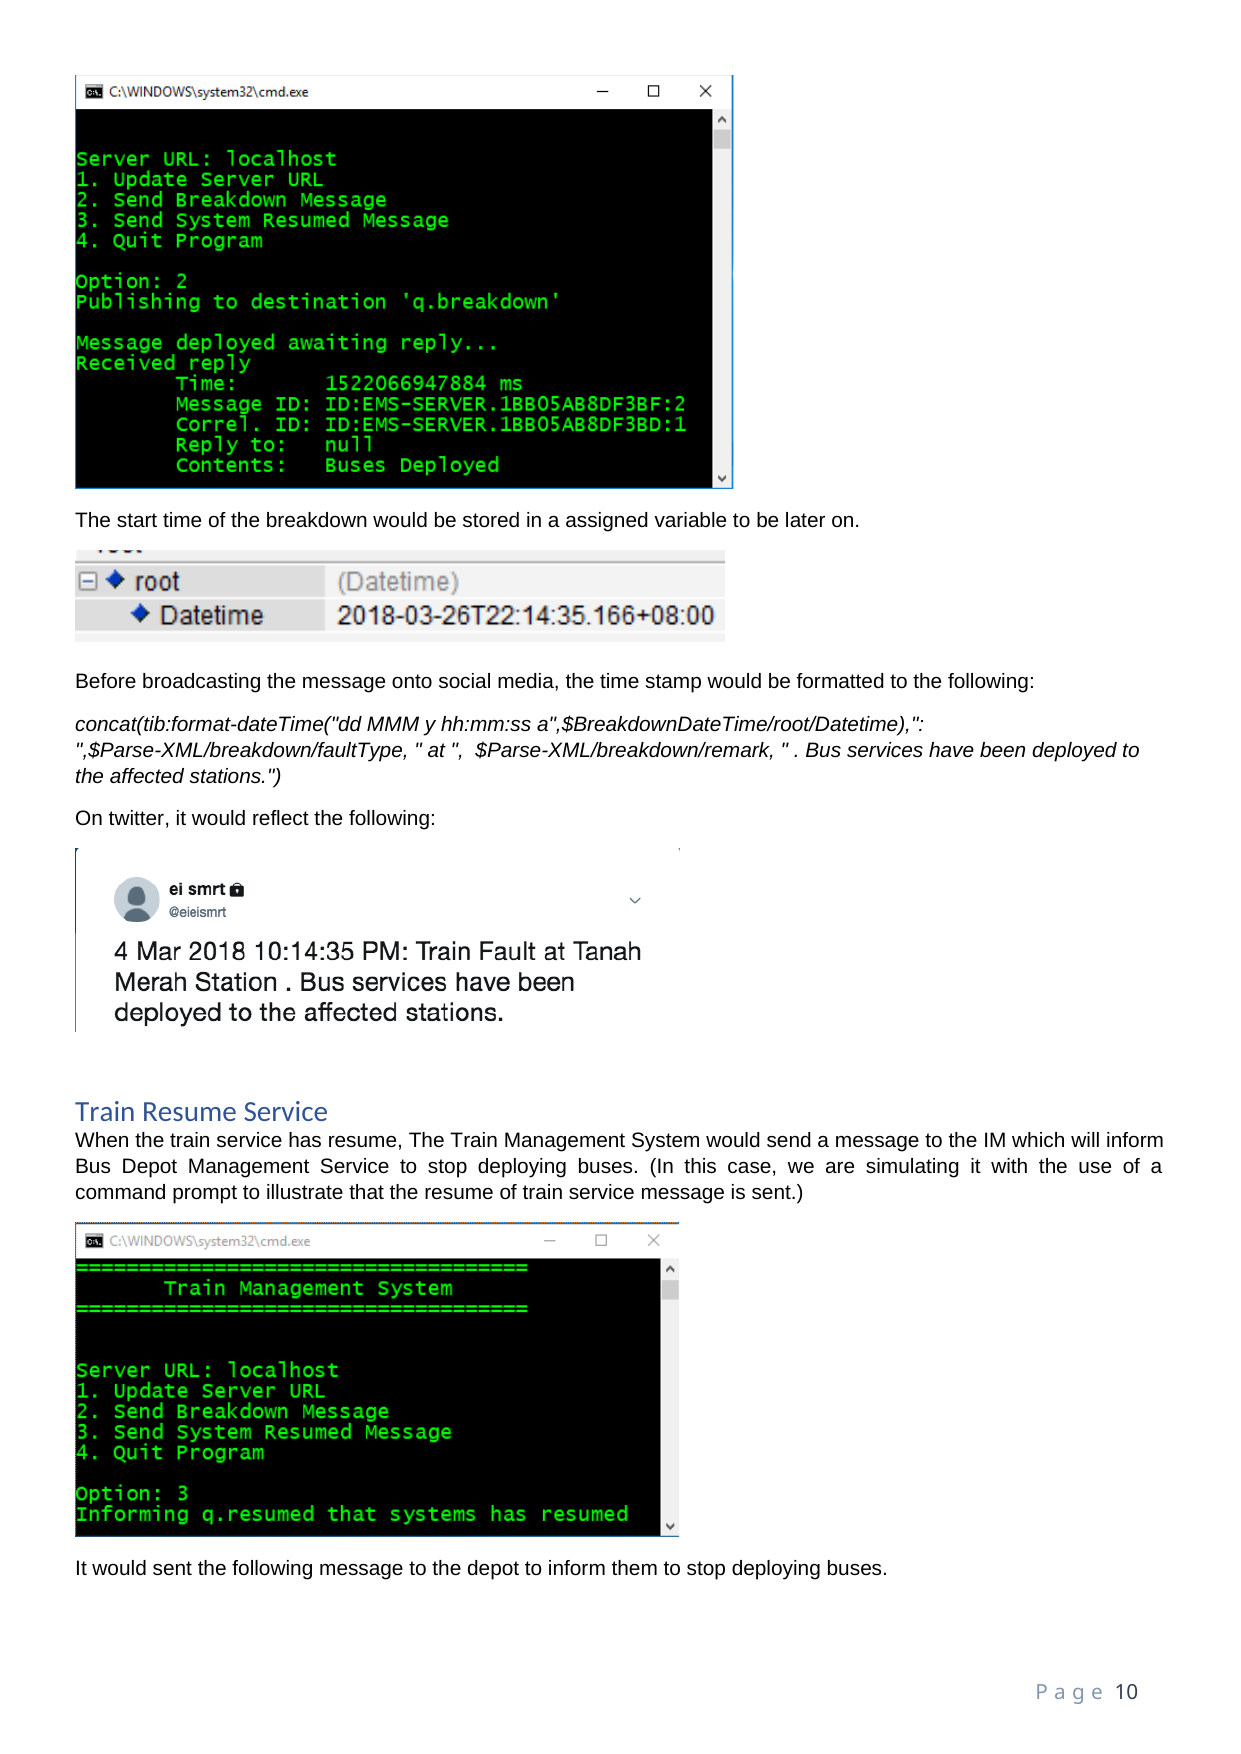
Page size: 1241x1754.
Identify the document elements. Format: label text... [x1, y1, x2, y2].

text When the train service has resume, The Train Management System would send a message to the IM which will inform Bus Depot Management Service to stop deploying buses. (In this case, we are simulating it with the use of a command prompt to illustrate that the resume of train service message is sent.) [75, 1128, 1165, 1204]
text concat(tib:format-dateTime("dd MMM y hh:mm:ss a",$BreakdownDateTime/root/Datetime),": ",$Parse-XML/breakdown/faultType, " at ", $Parse-XML/breakdown/remark, " . Bus services have been deployed to the affected stations.") [75, 712, 1165, 787]
text On twitter, it would reflect the following: [75, 806, 1165, 830]
text The start time of the breakdown would be stored in a assigned variable to be later on. [75, 507, 1165, 531]
subtitle Train Resume Service [75, 1093, 1165, 1128]
picture [75, 75, 734, 489]
text It would sent the following message to the depot to inform them to stop deploying buses. [75, 1556, 1165, 1579]
picture [75, 1222, 680, 1537]
picture [75, 550, 725, 642]
picture [75, 848, 680, 1032]
